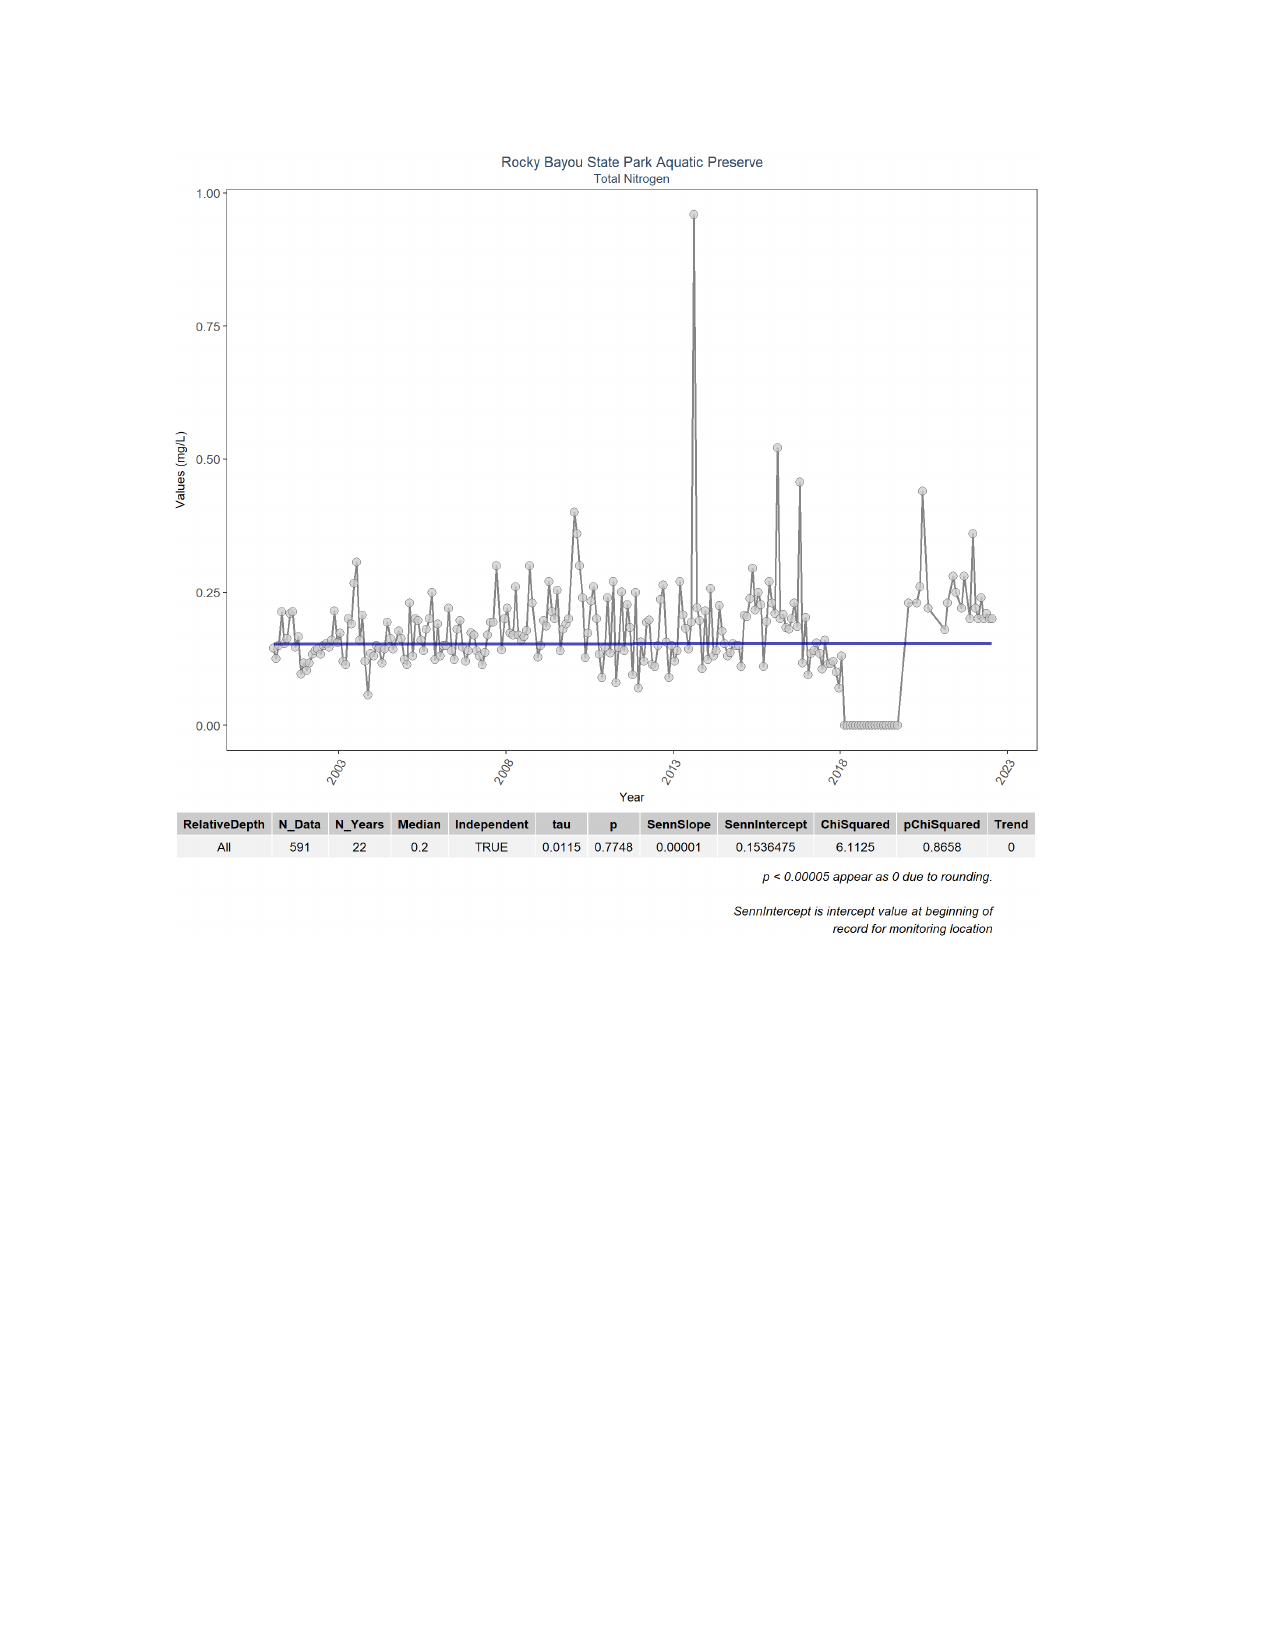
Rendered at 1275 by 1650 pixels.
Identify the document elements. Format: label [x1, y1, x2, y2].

picture [168, 150, 1044, 938]
